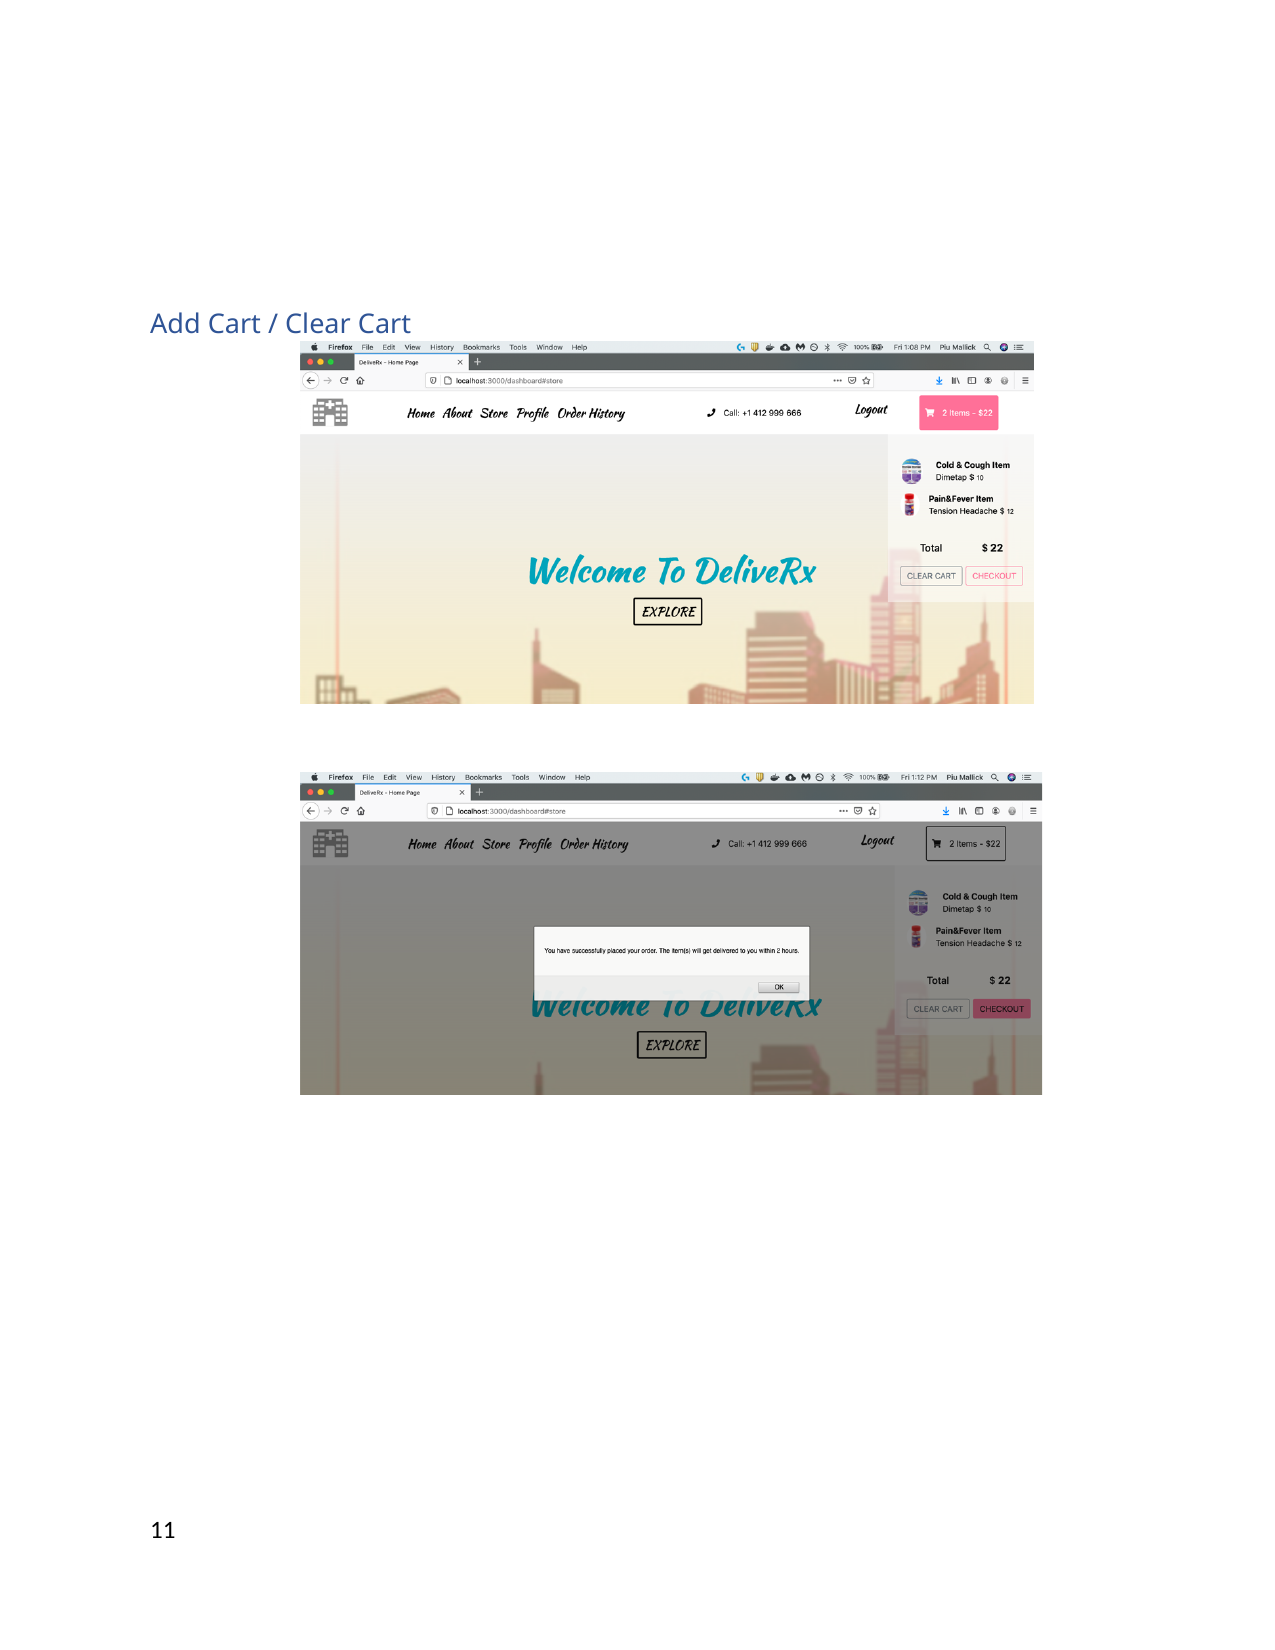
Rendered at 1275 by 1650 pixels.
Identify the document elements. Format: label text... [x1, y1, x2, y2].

picture [300, 341, 1034, 704]
subtitle Add Cart / Clear Cart [150, 305, 1125, 342]
picture [300, 772, 1043, 1095]
